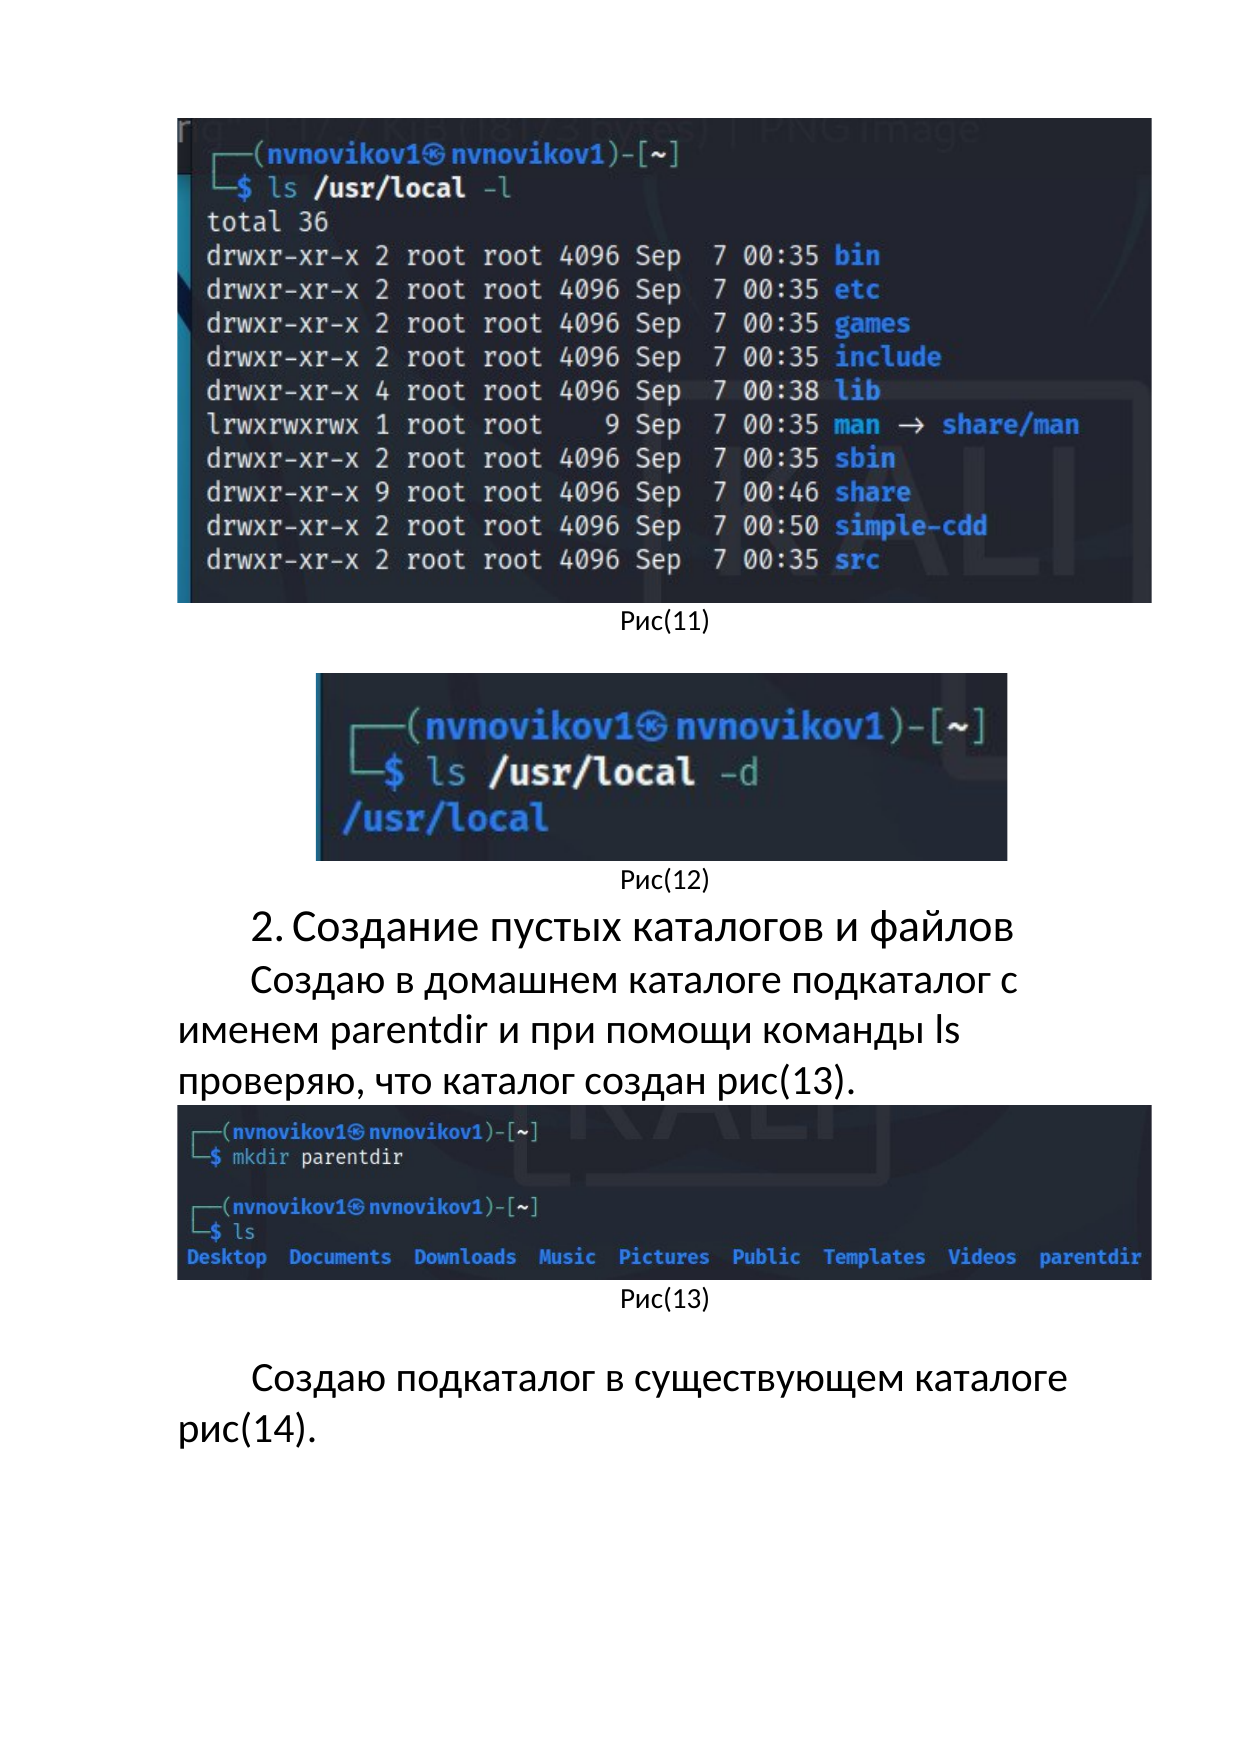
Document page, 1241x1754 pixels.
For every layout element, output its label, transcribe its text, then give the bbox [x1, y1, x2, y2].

text Создаю подкаталог в существующем каталоге рис(14). [177, 1351, 1152, 1453]
picture [315, 673, 1008, 861]
text Создаю в домашнем каталоге подкаталог с именем parentdir и при помощи команды ls проверяю, что каталог создан рис(13). [177, 953, 1152, 1105]
picture [177, 1105, 1152, 1280]
list Создание пустых каталогов и файлов [250, 897, 1152, 953]
text Рис(12) [546, 861, 1152, 897]
text Рис(13) [546, 1280, 1152, 1316]
text Рис(11) [546, 603, 1152, 638]
picture [177, 118, 1152, 603]
